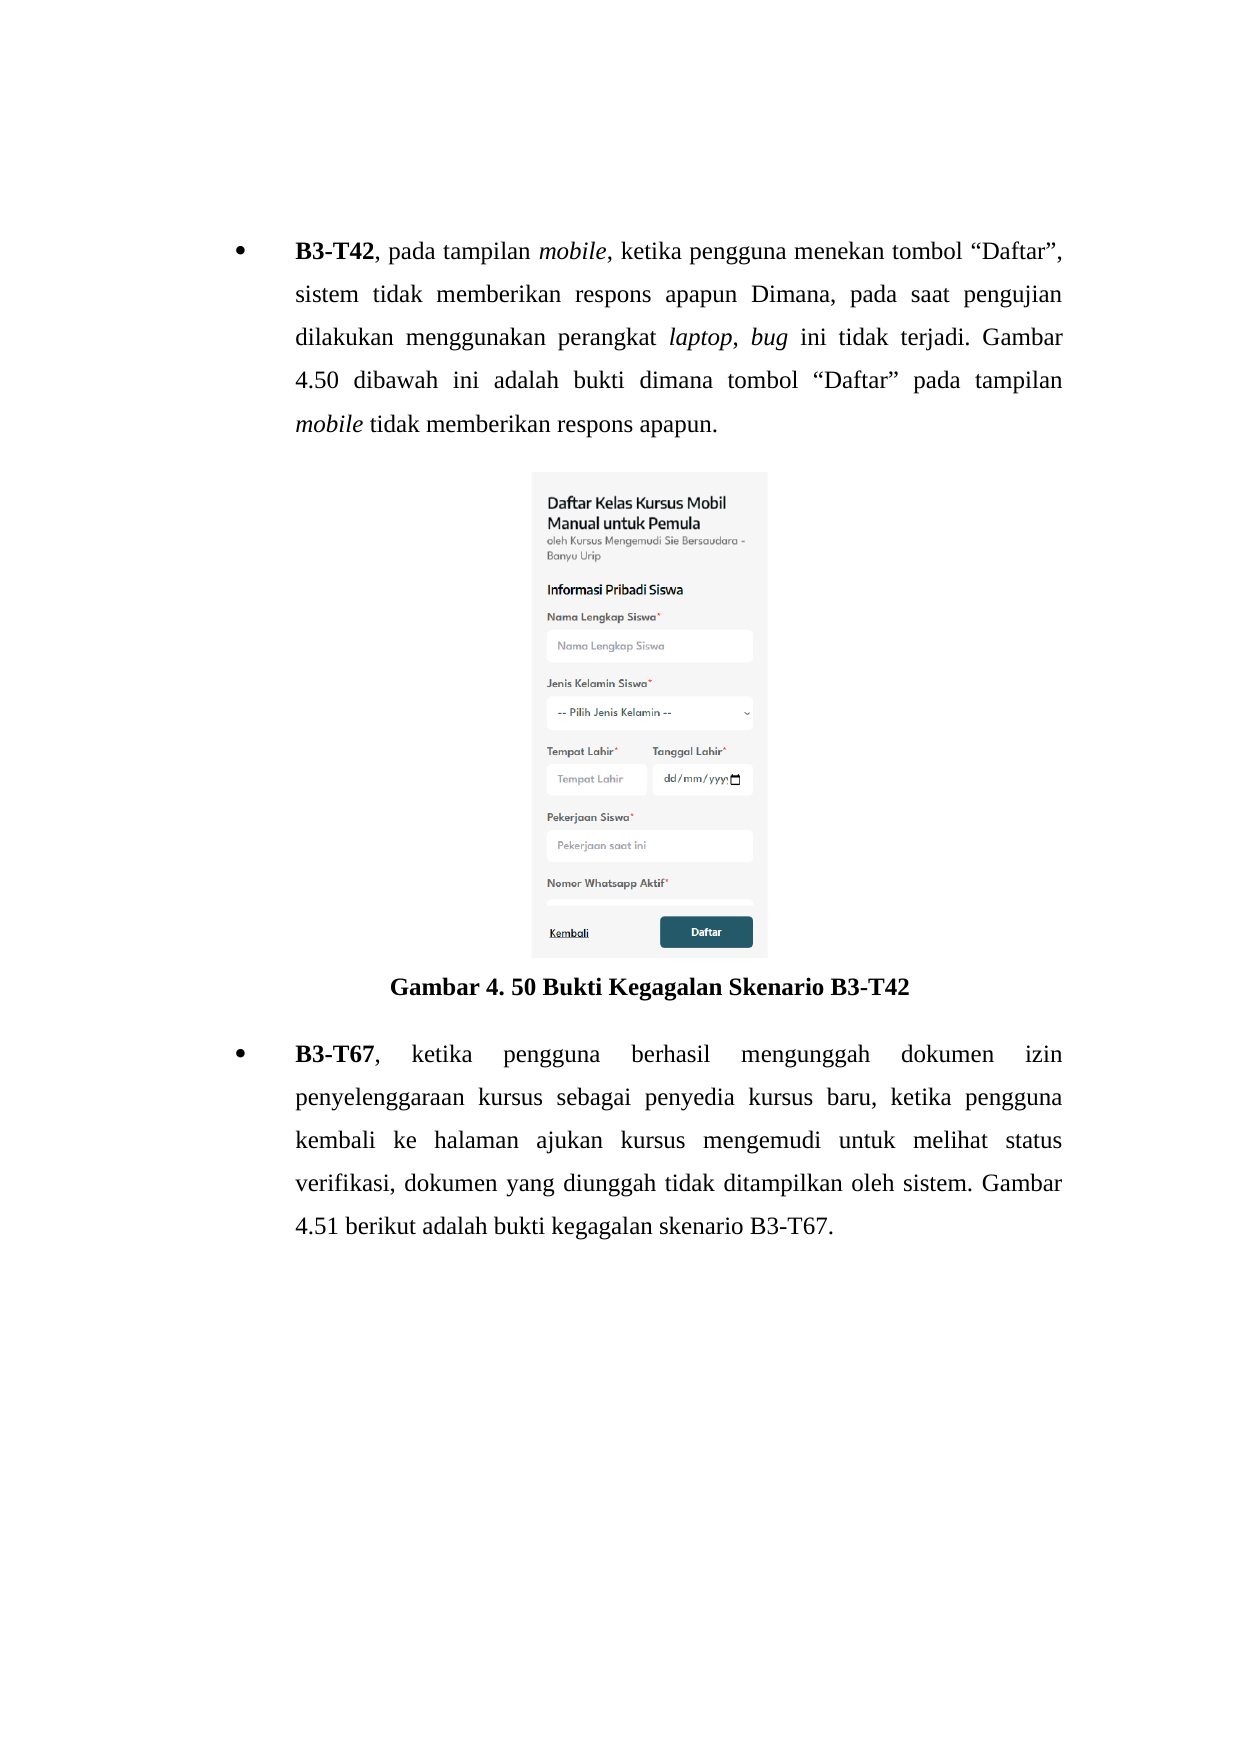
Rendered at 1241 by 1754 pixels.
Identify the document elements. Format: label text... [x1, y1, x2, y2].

text Gambar 4. Bukti Kegagalan Skenario B3-T42 [236, 972, 1063, 1001]
picture [531, 472, 768, 958]
list B3-T42, pada tampilan mobile, ketika pengguna menekan tombol “Daftar”, sistem tidak memberikan respons apapun Dimana, pada saat pengujian dilakukan menggunakan perangkat laptop, bug ini tidak terjadi. Gambar 4.50 dibawah ini adalah bukti dimana tombol “Daftar” pada tampilan mobile tidak memberikan respons apapun. [236, 236, 1063, 437]
list B3-T67, ketika pengguna berhasil mengunggah dokumen izin penyelenggaraan kursus sebagai penyedia kursus baru, ketika pengguna kembali ke halaman ajukan kursus mengemudi untuk melihat status verifikasi, dokumen yang diunggah tidak ditampilkan oleh sistem. Gambar 4.51 berikut adalah bukti kegagalan skenario B3-T67. [236, 1039, 1063, 1240]
